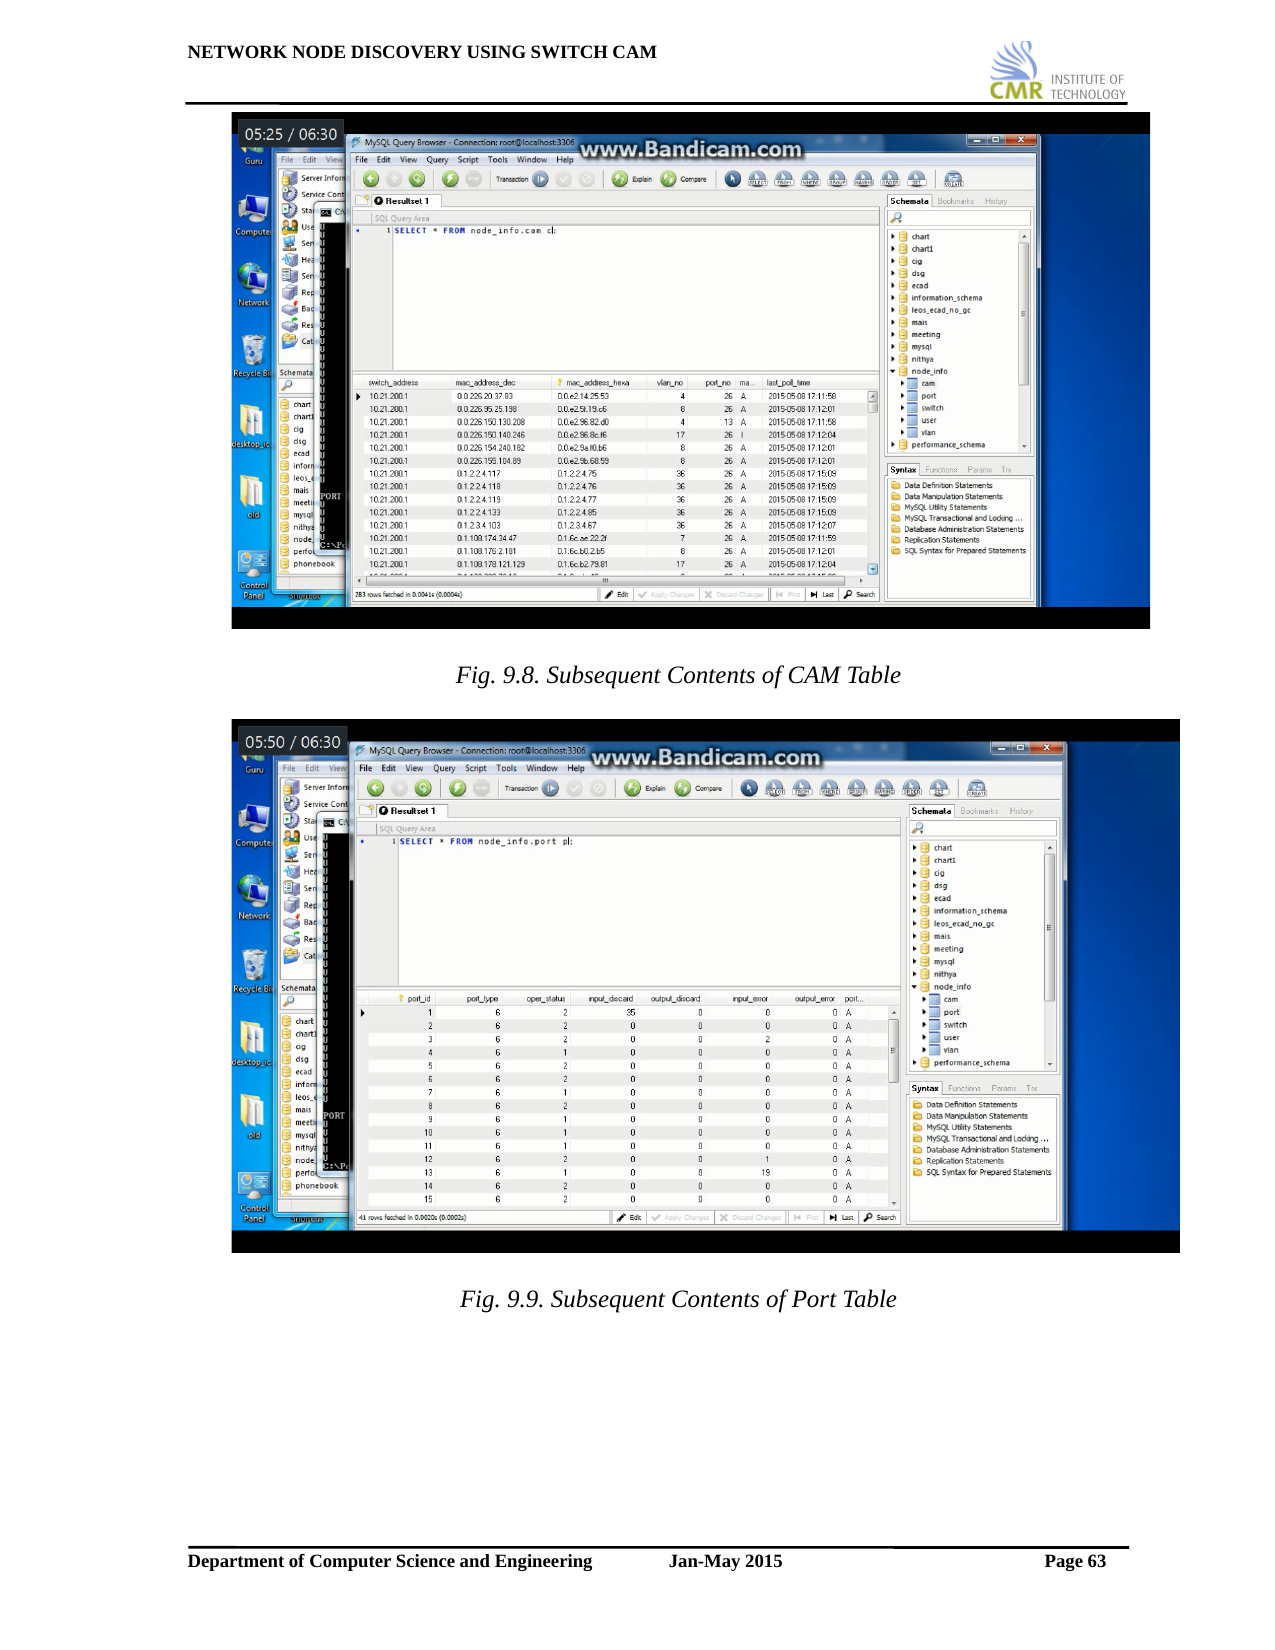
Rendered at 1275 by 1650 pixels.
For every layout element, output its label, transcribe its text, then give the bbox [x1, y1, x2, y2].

picture [231, 719, 1180, 1253]
picture [231, 112, 1151, 629]
picture [990, 41, 1044, 99]
text Fig. 9.8. Subsequent Contents of CAM Table [187, 660, 1125, 688]
text Fig. 9.9. Subsequent Contents of Port Table [187, 1284, 1125, 1313]
